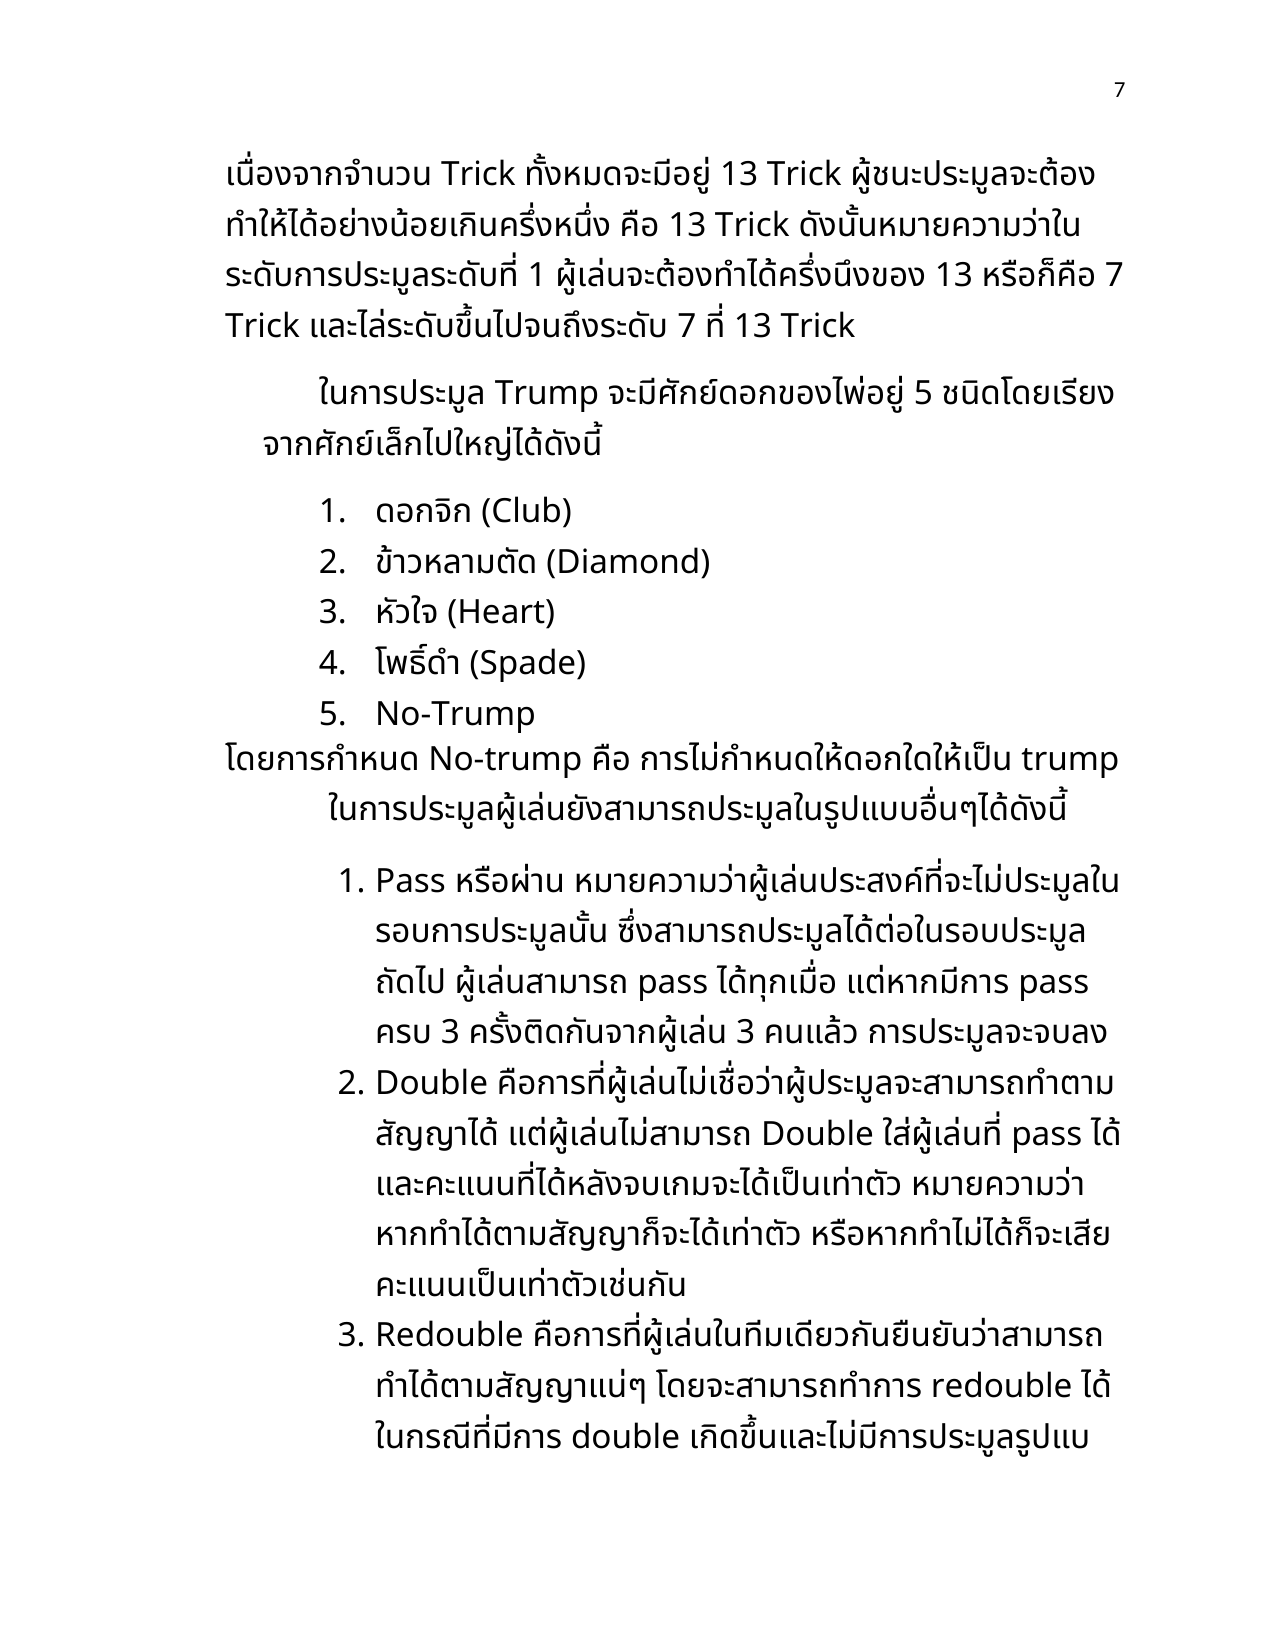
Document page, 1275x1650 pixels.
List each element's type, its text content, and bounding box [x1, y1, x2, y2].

list Double คือการที่ผู้เล่นไม่เชื่อว่าผู้ประมูลจะสามารถทำตามสัญญาได้ แต่ผู้เล่นไม่สามารถ Double ใส่ผู้เล่นที่ pass ได้และคะแนนที่ได้หลังจบเกมจะได้เป็นเท่าตัว หมายความว่าหากทำได้ตามสัญญาก็จะได้เท่าตัว หรือหากทำไม่ได้ก็จะเสียคะแนนเป็นเท่าตัวเช่นกัน [337, 1059, 1125, 1311]
list ข้าวหลามตัด (Diamond) [319, 537, 1125, 588]
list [337, 1311, 1125, 1463]
text โดยการกำหนด No-trump คือ การไม่กำหนดให้ดอกใดให้เป็น trump [225, 735, 1125, 785]
list ดอกจิก (Club) [319, 487, 1125, 537]
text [225, 150, 1125, 352]
list Pass หรือผ่าน หมายความว่าผู้เล่นประสงค์ที่จะไม่ประมูลในรอบการประมูลนั้น ซึ่งสามารถประมูลได้ต่อในรอบประมูลถัดไป ผู้เล่นสามารถ pass ได้ทุกเมื่อ แต่หากมีการ pass ครบ 3 ครั้งติดกันจากผู้เล่น 3 คนแล้ว การประมูลจะจบลง [337, 856, 1125, 1059]
list No-Trump [319, 689, 1125, 735]
text ในการประมูลผู้เล่นยังสามารถประมูลในรูปแบบอื่นๆได้ดังนี้ [262, 785, 1125, 836]
text ในการประมูล Trump จะมีศักย์ดอกของไพ่อยู่ 5 ชนิดโดยเรียงจากศักย์เล็กไปใหญ่ได้ดังนี้ [262, 369, 1125, 470]
list โพธิ์ดำ (Spade) [319, 639, 1125, 689]
list หัวใจ (Heart) [319, 588, 1125, 639]
